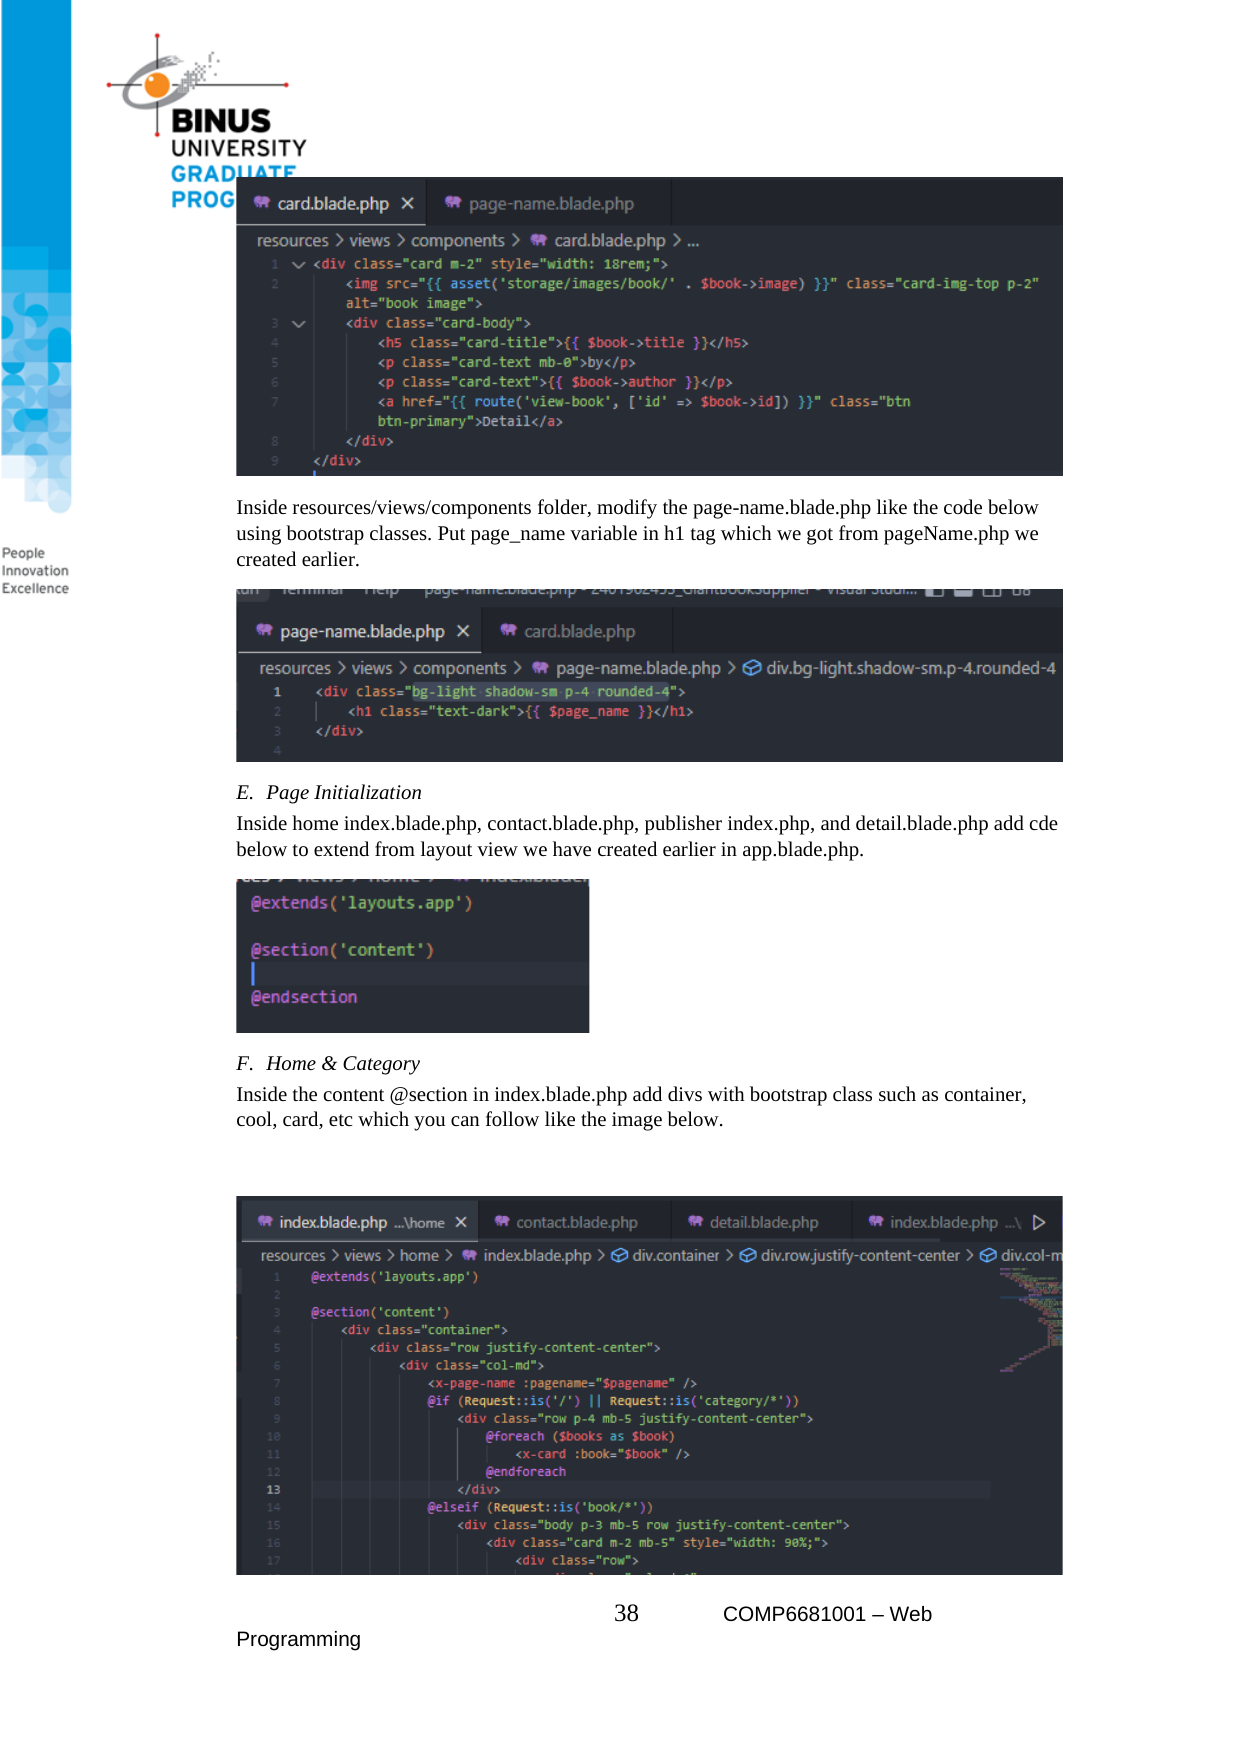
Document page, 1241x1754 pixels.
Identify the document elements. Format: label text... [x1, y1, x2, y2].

text Inside the content @section in index.blade.php add divs with bootstrap class such as container, cool, card, etc which you can follow like the image below. [236, 1081, 1063, 1131]
picture [236, 1196, 1063, 1575]
text Inside home index.blade.php, contact.blade.php, publisher index.php, and detail.blade.php add cde below to extend from layout view we have created earlier in app.blade.php. [236, 811, 1063, 861]
subtitle Home & Category [236, 1051, 1063, 1075]
text Inside resources/views/components folder, modify the page-name.blade.php like the code below using bootstrap classes. Put page_name variable in h1 tag which we got from pageName.php we created earlier. [236, 495, 1063, 571]
subtitle Page Initialization [236, 780, 1063, 804]
picture [0, 0, 1063, 762]
picture [236, 879, 590, 1033]
